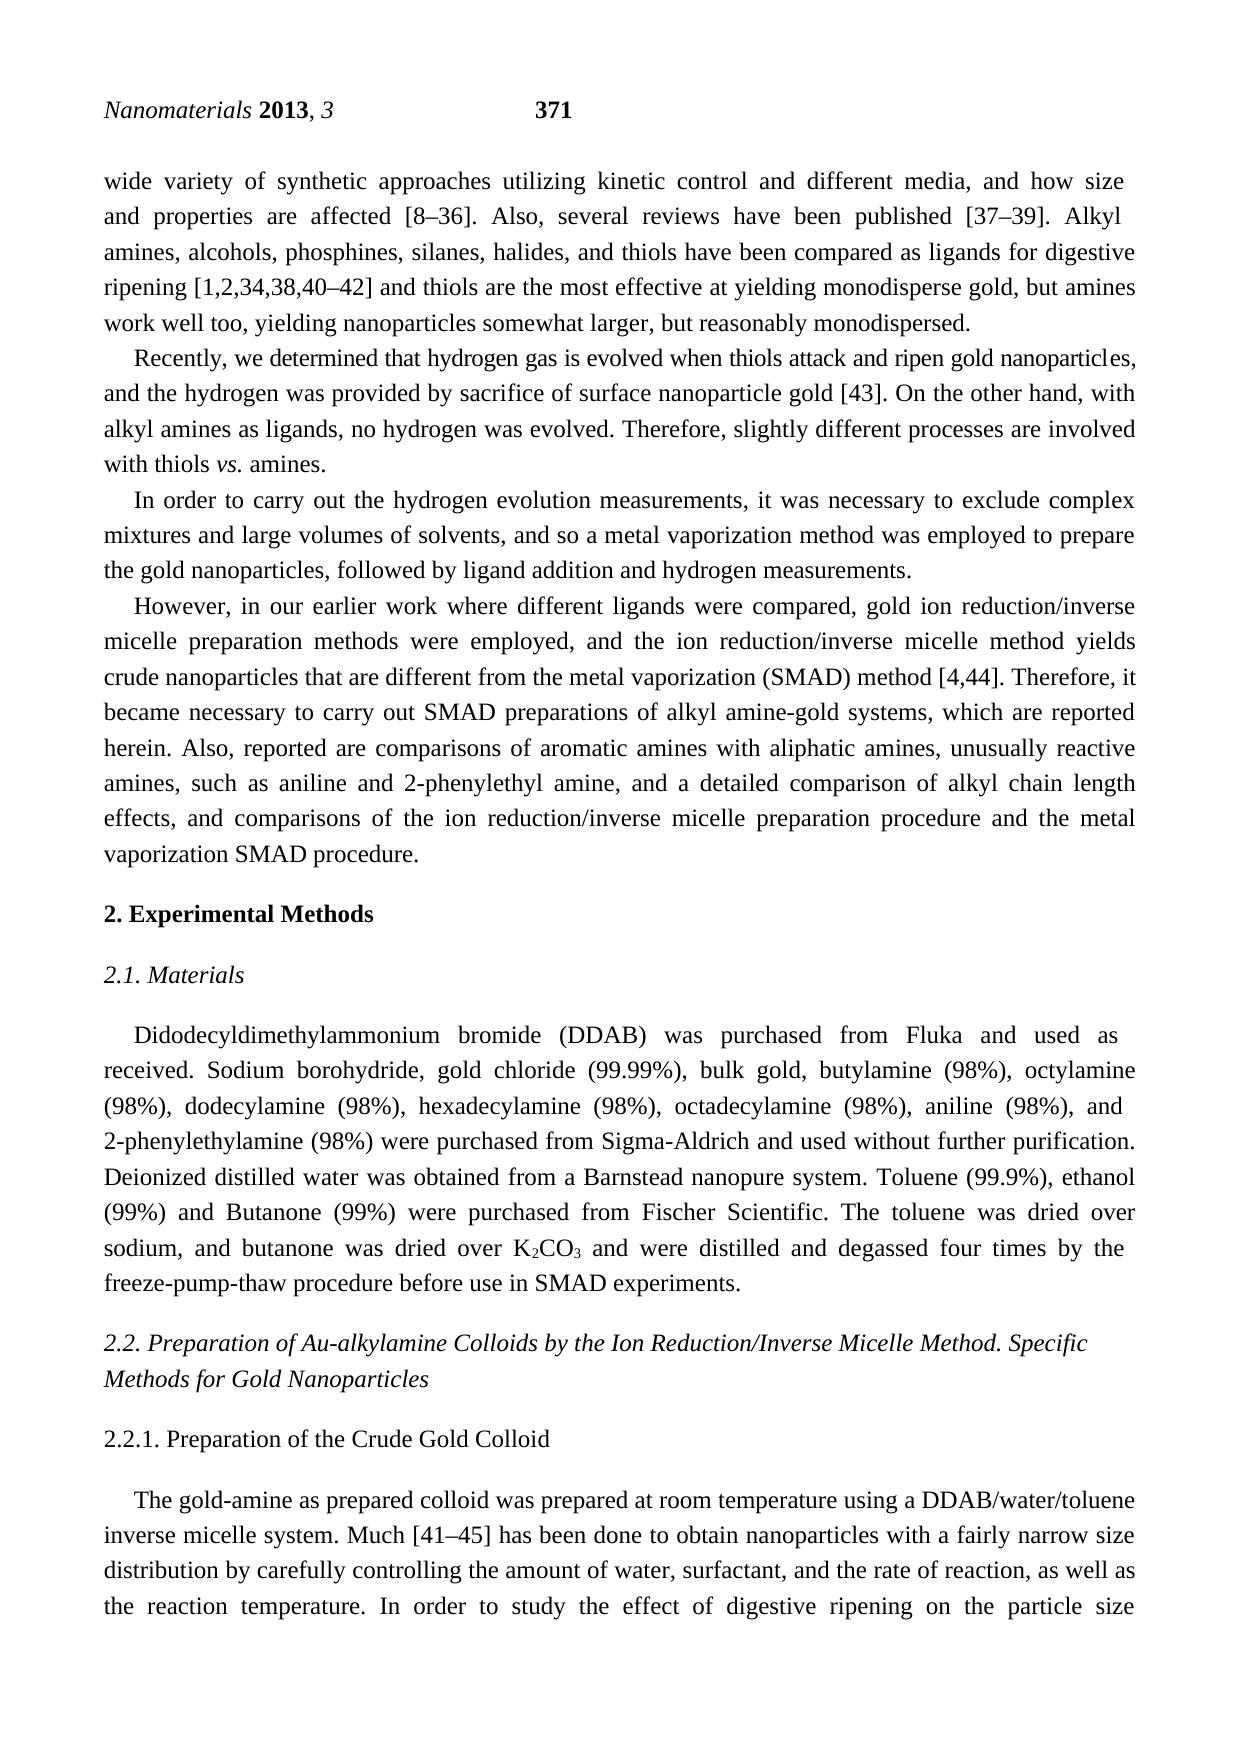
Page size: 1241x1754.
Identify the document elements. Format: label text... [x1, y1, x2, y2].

text In order to carry out the hydrogen evolution measurements, it was necessary to exclude complex mixtures and large volumes of solvents, and so a metal vaporization method was employed to prepare the gold nanoparticles, followed by ligand addition and hydrogen measurements. [103, 478, 1137, 584]
subtitle 2.2. Preparation of Au-alkylamine Colloids by the Ion Reduction/Inverse Micelle Method. Specific Methods for Gold Nanoparticles [103, 1322, 1137, 1393]
text 2. Experimental Methods [103, 893, 1137, 928]
text 2.1. Materials [103, 953, 1137, 988]
text However, in our earlier work where different ligands were compared, gold ion reduction/inverse micelle preparation methods were employed, and the ion reduction/inverse micelle method yields crude nanoparticles that are different from the metal vaporization (SMAD) method [4,44]. Therefore, it became necessary to carry out SMAD preparations of alkyl amine-gold systems, which are reported herein. Also, reported are comparisons of aromatic amines with aliphatic amines, unusually reactive amines, such as aniline and 2-phenylethyl amine, and a detailed comparison of alkyl chain length effects, and comparisons of the ion reduction/inverse micelle preparation procedure and the metal vaporization SMAD procedure. [103, 584, 1137, 868]
subtitle 2.2.1. Preparation of the Crude Gold Colloid [103, 1418, 1137, 1453]
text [103, 159, 1137, 336]
text Didodecyldimethylammonium bromide (DDAB) was purchased from Fluka and used as received. Sodium borohydride, gold chloride (99.99%), bulk gold, butylamine (98%), octylamine (98%), dodecylamine (98%), hexadecylamine (98%), octadecylamine (98%), aniline (98%), and 2-phenylethylamine (98%) were purchased from Sigma-Aldrich and used without further purification. Deionized distilled water was obtained from a Barnstead nanopure system. Toluene (99.9%), ethanol (99%) and Butanone (99%) were purchased from Fischer Scientific. The toluene was dried over sodium, and butanone was dried over K2CO3 and were distilled and degassed four times by the freeze-pump-thaw procedure before use in SMAD experiments. [103, 1013, 1137, 1297]
text Recently, we determined that hydrogen gas is evolved when thiols attack and ripen gold nanoparticles, and the hydrogen was provided by sacrifice of surface nanoparticle gold [43]. On the other hand, with alkyl amines as ligands, no hydrogen was evolved. Therefore, slightly different processes are involved with thiols vs. amines. [103, 336, 1137, 478]
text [103, 1478, 1137, 1620]
